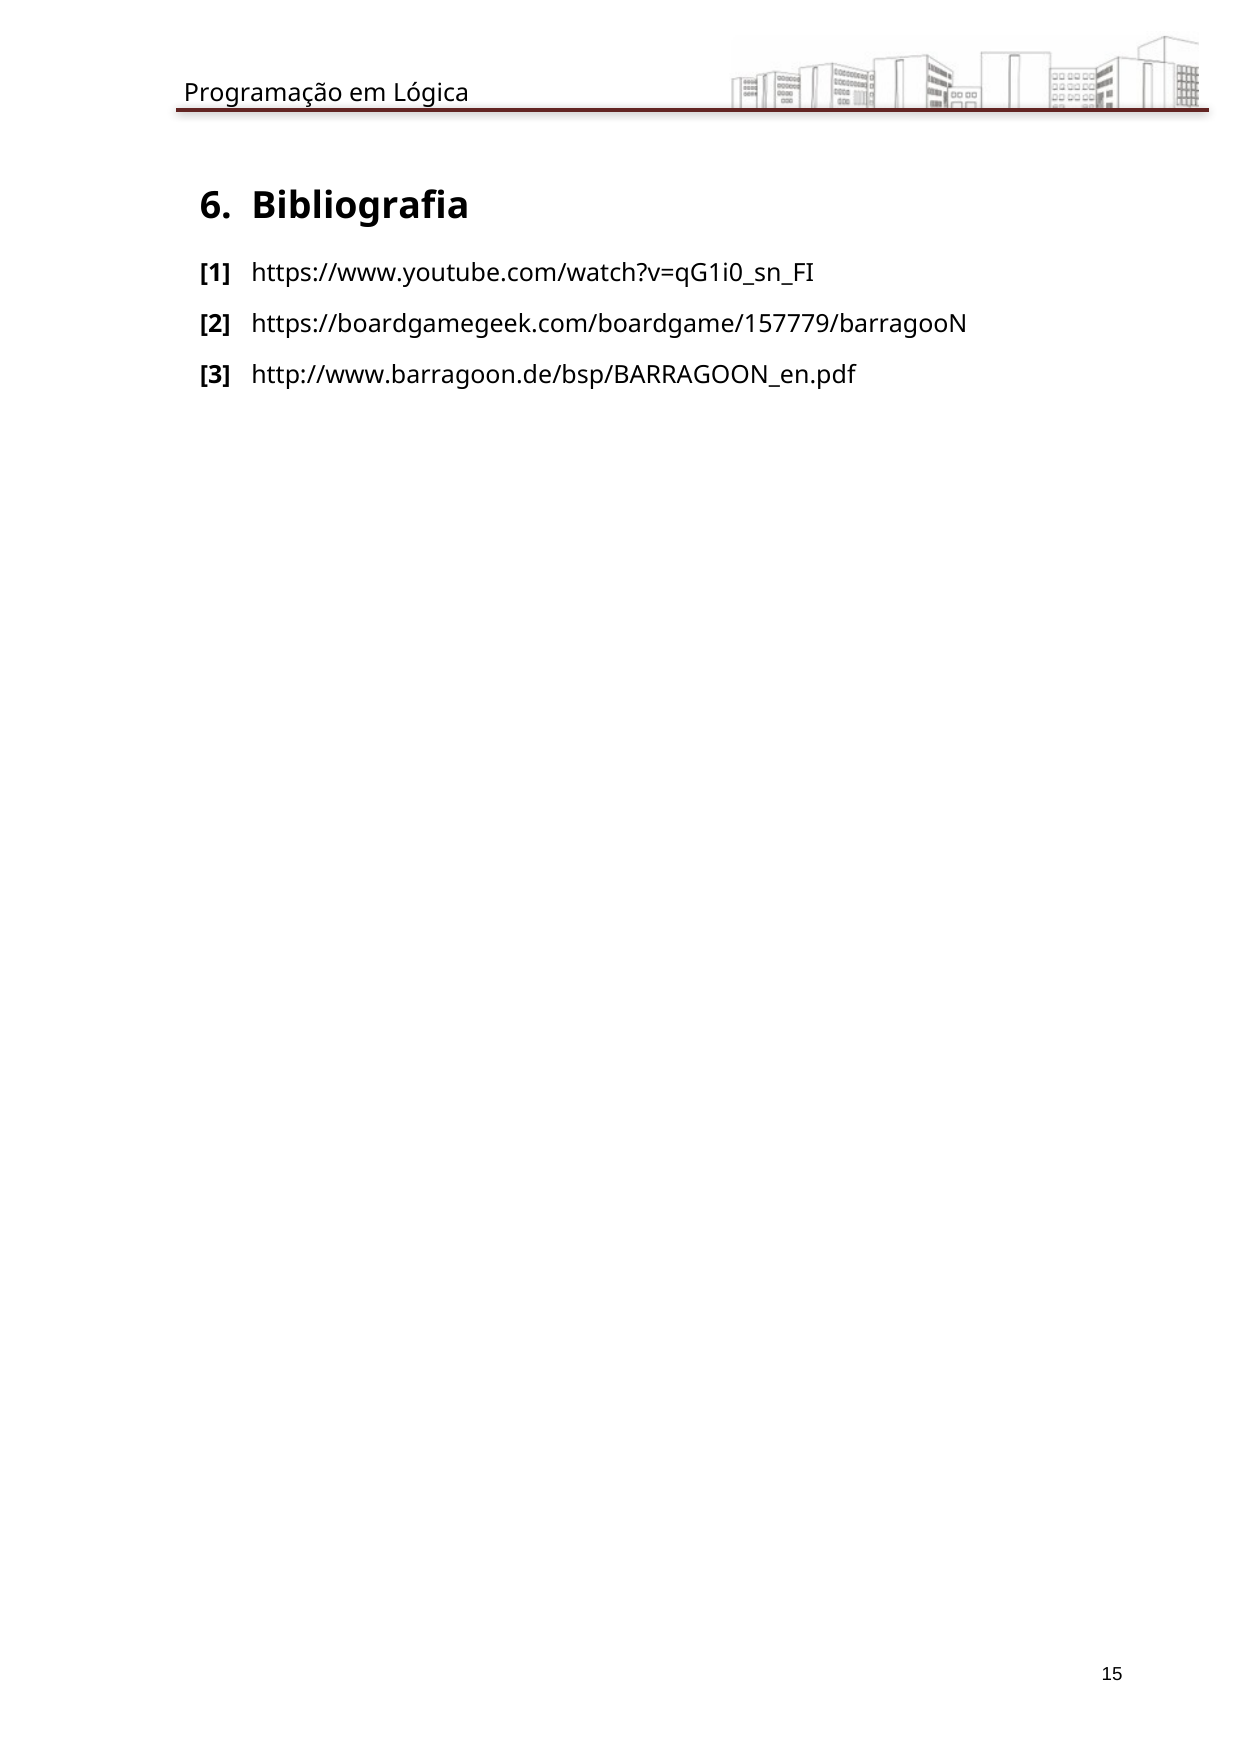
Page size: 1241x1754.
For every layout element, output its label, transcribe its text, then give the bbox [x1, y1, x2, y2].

list https://www.youtube.com/watch?v=qG1i0_sn_FI [162, 255, 1122, 289]
list https://boardgamegeek.com/boardgame/157779/barragooN [162, 306, 1122, 340]
picture [729, 31, 1199, 108]
subtitle Bibliografia [162, 178, 1122, 229]
list http://www.barragoon.de/bsp/BARRAGOON_en.pdf [162, 357, 1122, 391]
